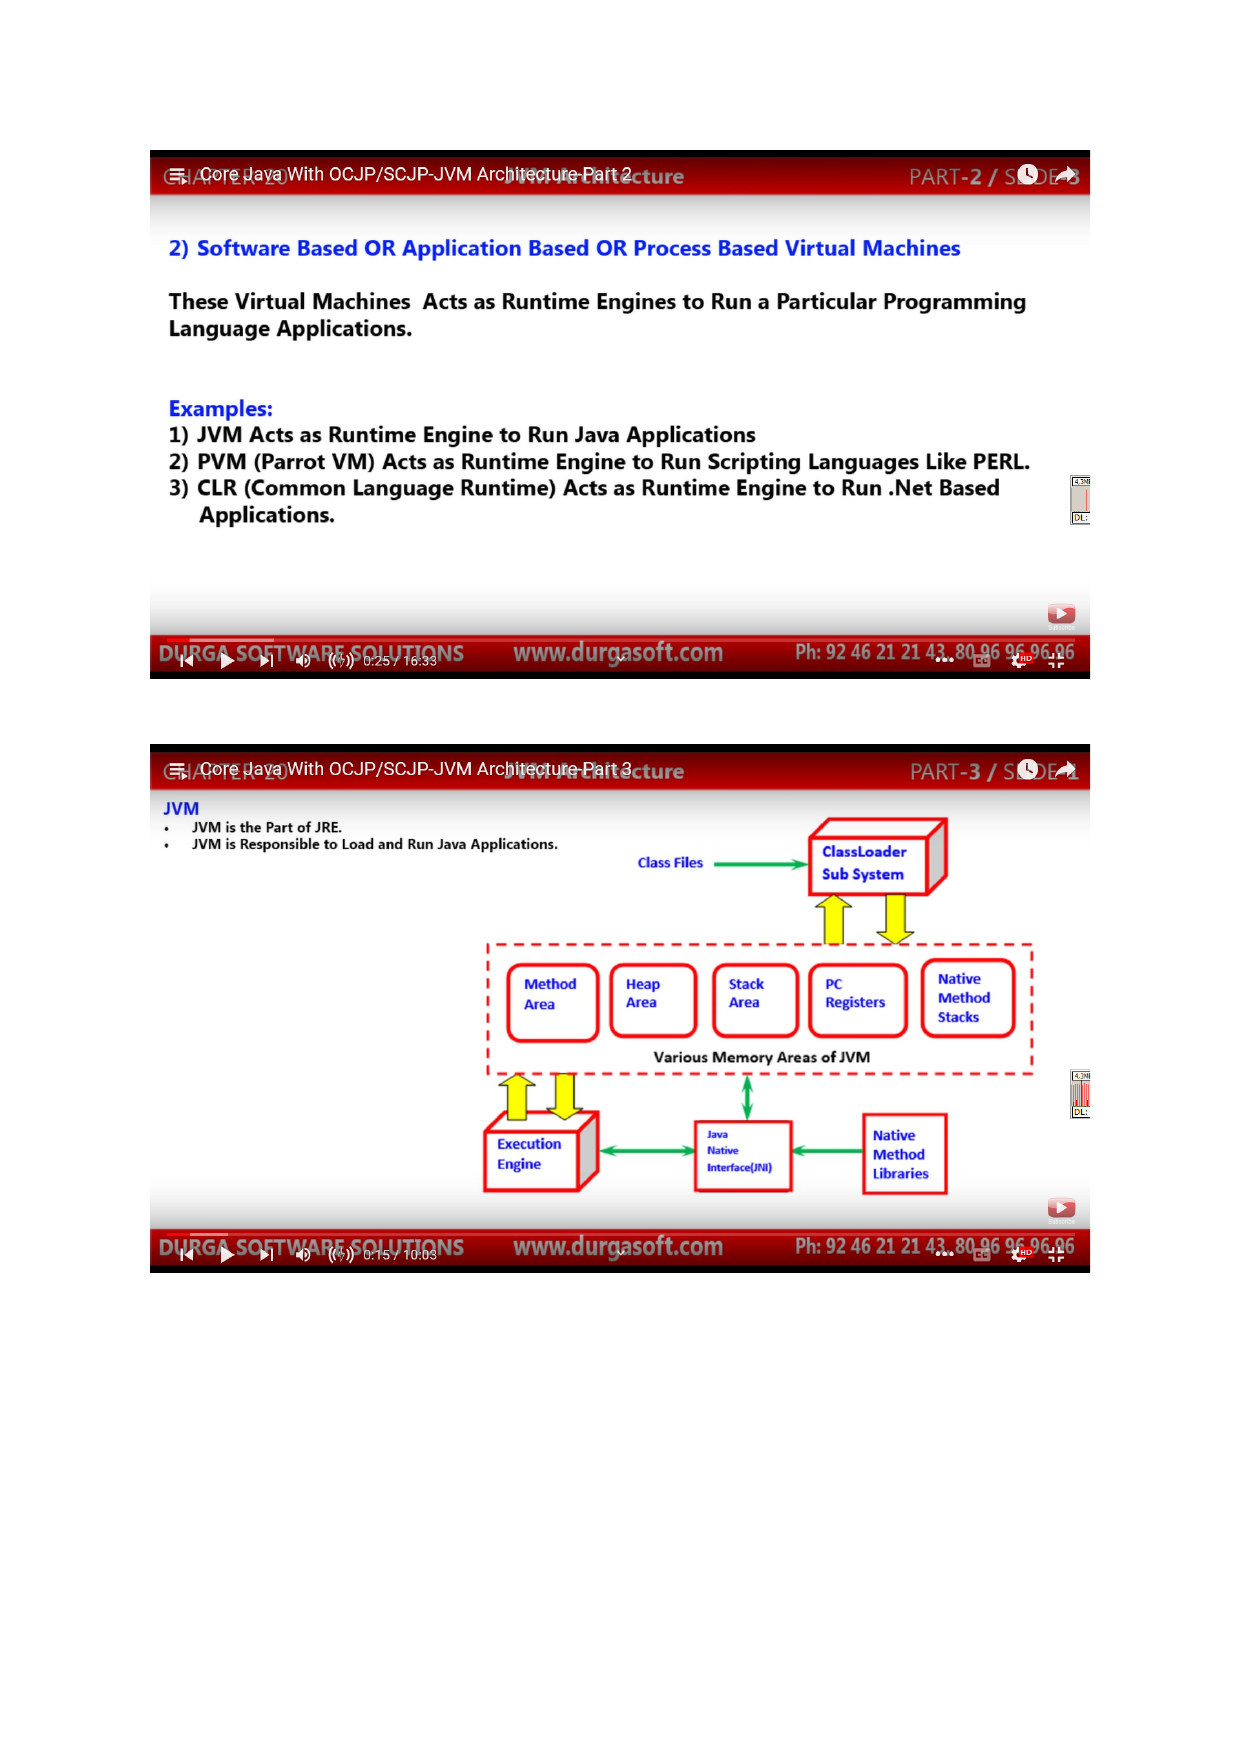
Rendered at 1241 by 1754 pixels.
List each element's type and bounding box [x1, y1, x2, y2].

picture [150, 150, 1091, 679]
picture [150, 744, 1091, 1273]
